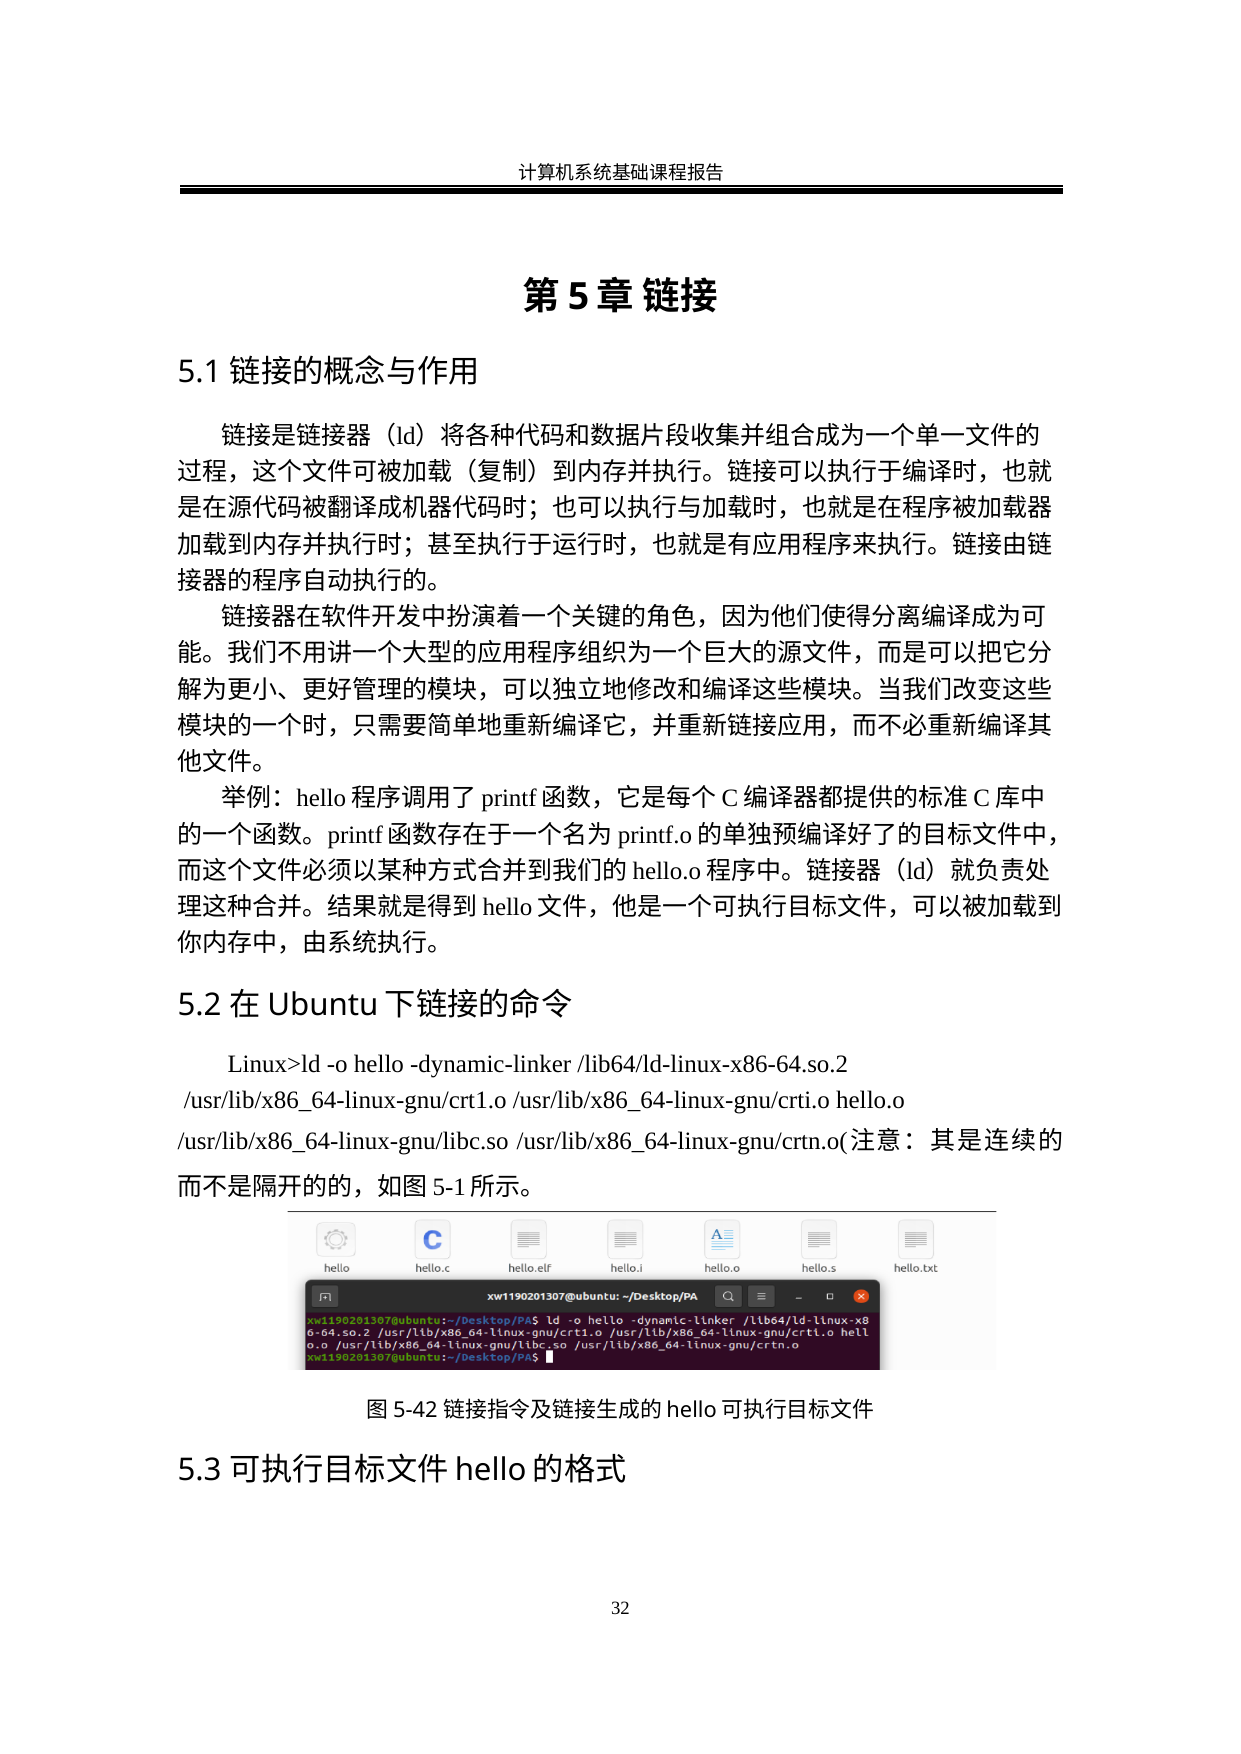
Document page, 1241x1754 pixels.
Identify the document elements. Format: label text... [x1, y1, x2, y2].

subtitle 5.2 在Ubuntu下链接的命令 [177, 984, 1063, 1024]
text /usr/lib/x86_64-linux-gnu/crt1.o /usr/lib/x86_64-linux-gnu/crti.o hello.o [177, 1085, 1063, 1113]
subtitle 5.3 可执行目标文件hello的格式 [177, 1449, 1063, 1489]
text 链接器在软件开发中扮演着一个关键的角色，因为他们使得分离编译成为可能。我们不用讲一个大型的应用程序组织为一个巨大的源文件，而是可以把它分解为更小、更好管理的模块，可以独立地修改和编译这些模块。当我们改变这些模块的一个时，只需要简单地重新编译它，并重新链接应用，而不必重新编译其他文件。 [177, 597, 1063, 778]
subtitle 第5章 链接 [177, 242, 1063, 326]
picture [287, 1211, 997, 1370]
text /usr/lib/x86_64-linux-gnu/libc.so /usr/lib/x86_64-linux-gnu/crtn.o(注意：其是连续的而不是隔开的的，如图5-1所示。 [177, 1121, 1063, 1202]
text Linux>ld -o hello -dynamic-linker /lib64/ld-linux-x86-64.so.2 [177, 1049, 1063, 1077]
text 链接是链接器（ld）将各种代码和数据片段收集并组合成为一个单一文件的过程，这个文件可被加载（复制）到内存并执行。链接可以执行于编译时，也就是在源代码被翻译成机器代码时；也可以执行与加载时，也就是在程序被加载器加载到内存并执行时；甚至执行于运行时，也就是有应用程序来执行。链接由链接器的程序自动执行的。 [177, 415, 1063, 597]
subtitle 5.1 链接的概念与作用 [177, 351, 1063, 390]
text 举例：hello程序调用了printf函数，它是每个C编译器都提供的标准C库中的一个函数。printf函数存在于一个名为printf.o的单独预编译好了的目标文件中，而这个文件必须以某种方式合并到我们的hello.o程序中。链接器（ld）就负责处理这种合并。结果就是得到hello文件，他是一个可执行目标文件，可以被加载到你内存中，由系统执行。 [177, 778, 1063, 959]
